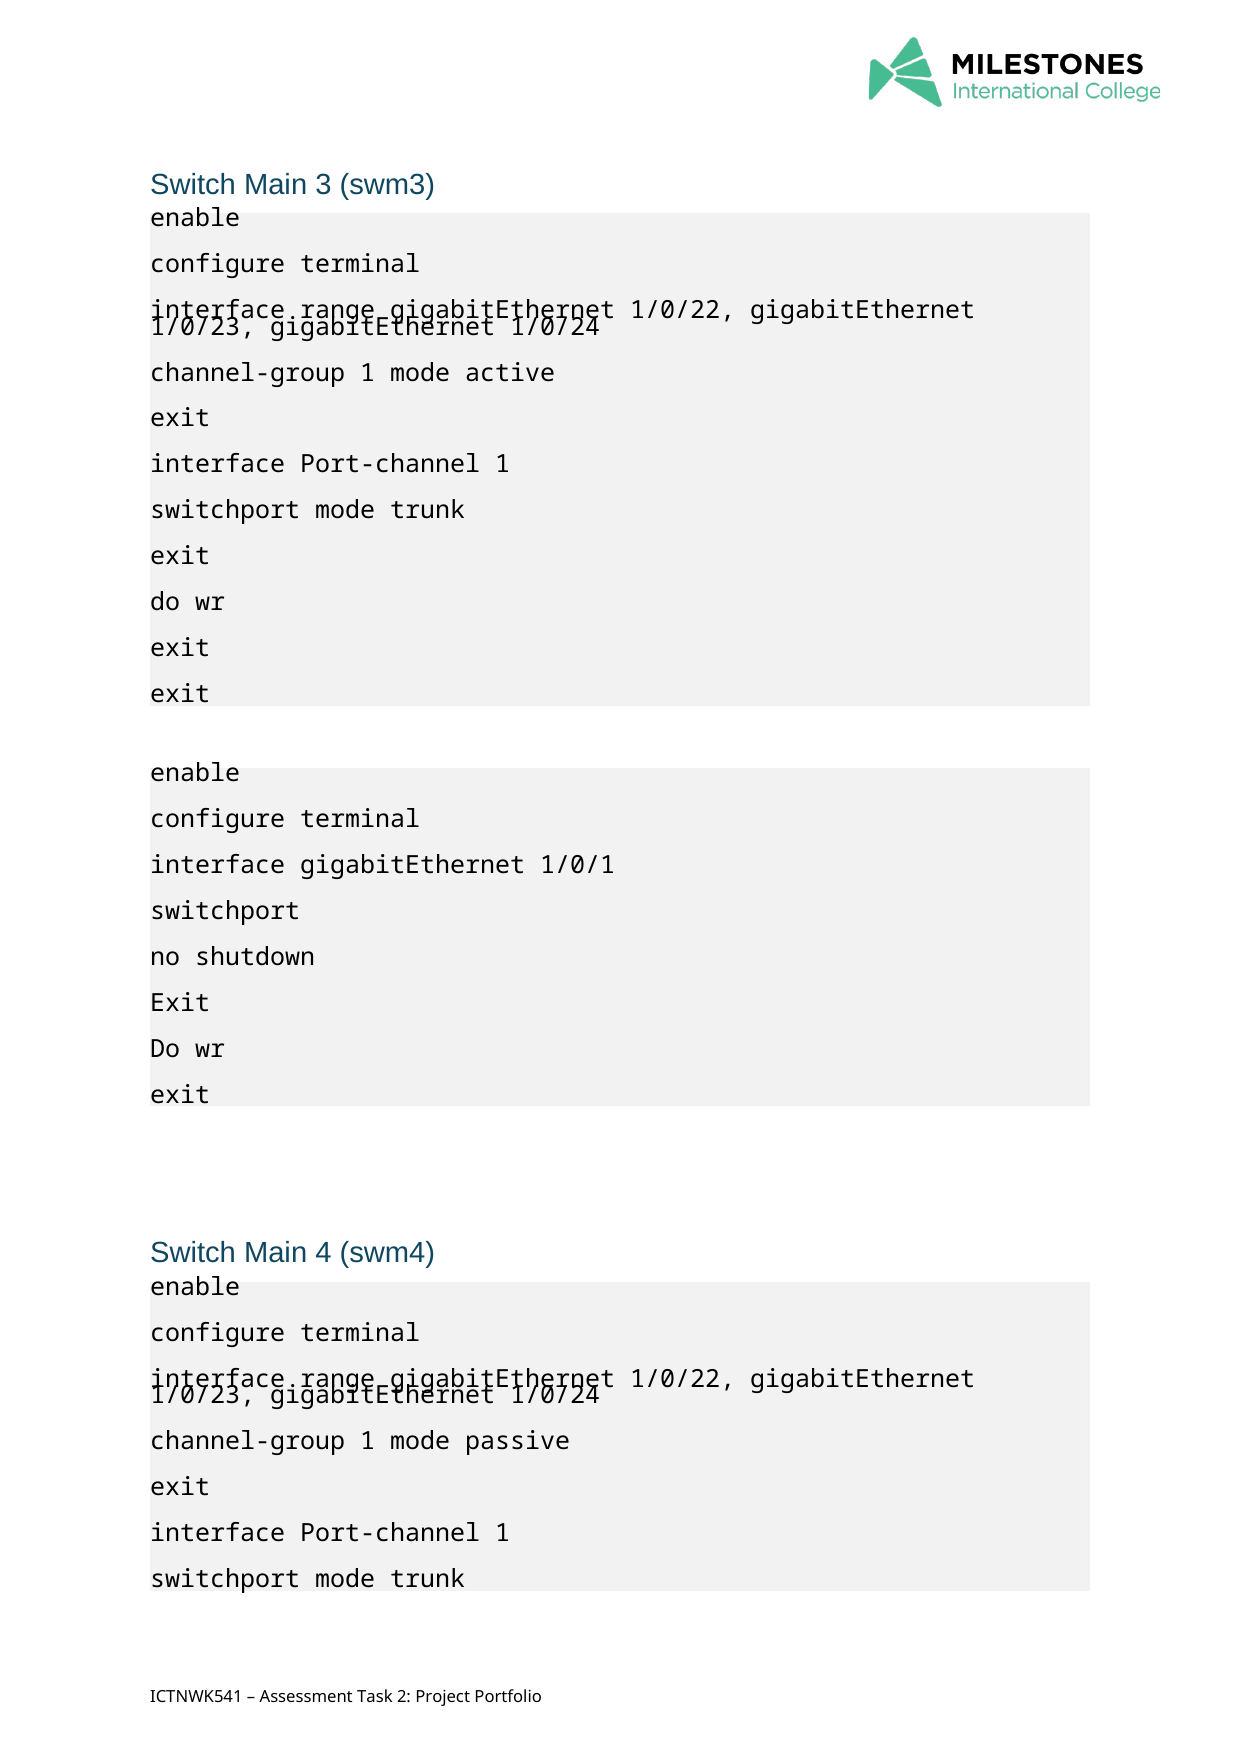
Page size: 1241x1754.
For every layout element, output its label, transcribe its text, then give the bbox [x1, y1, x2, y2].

text channel-group 1 mode passive [334, 1436, 467, 1453]
text interface Port-channel 1 [150, 1528, 1090, 1545]
text switchport mode trunk [244, 1574, 1090, 1591]
text do wr [150, 597, 1090, 614]
text enable [150, 213, 1090, 230]
text channel-group 1 mode active [334, 368, 1090, 384]
text switchport [244, 906, 1090, 923]
text Exit [150, 998, 1090, 1014]
text configure terminal [150, 814, 236, 831]
text exit [150, 414, 1090, 430]
text exit [150, 1482, 1090, 1499]
text interface gigabitEthernet 1/0/1 [342, 860, 1090, 877]
text switchport mode trunk [150, 1574, 242, 1591]
text configure terminal [238, 1328, 1090, 1344]
text exit [150, 643, 1090, 660]
subtitle Switch Main 3 (swm3) [150, 167, 1090, 200]
subtitle Switch Main 4 (swm4) [150, 1235, 1090, 1269]
text switchport mode trunk [150, 506, 242, 522]
text channel-group 1 mode active [150, 368, 281, 384]
text enable [150, 1282, 1090, 1299]
text channel-group 1 mode passive [150, 1436, 281, 1453]
text configure terminal [237, 259, 1090, 276]
text configure terminal [150, 1328, 236, 1344]
text interface range gigabitEthernet 1/0/22, gigabitEthernet 1/0/23, gigabitEthernet 1/0/24 [150, 1374, 1090, 1407]
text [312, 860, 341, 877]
text switchport mode trunk [244, 506, 1090, 522]
text interface Port-channel 1 [150, 460, 1090, 476]
text exit [150, 1090, 1090, 1106]
text interface gigabitEthernet 1/0/1 [150, 860, 311, 877]
text Do wr [150, 1044, 1090, 1061]
text no shutdown [150, 952, 1090, 969]
text exit [150, 552, 1090, 568]
text enable [150, 768, 1090, 785]
text configure terminal [237, 814, 1090, 831]
text channel-group 1 mode passive [469, 1436, 1090, 1453]
text exit [150, 689, 1090, 706]
text interface range gigabitEthernet 1/0/22, gigabitEthernet 1/0/23, gigabitEthernet 1/0/24 [150, 305, 1090, 338]
text switchport [150, 906, 242, 923]
text configure terminal [150, 259, 236, 276]
picture [868, 37, 1161, 107]
